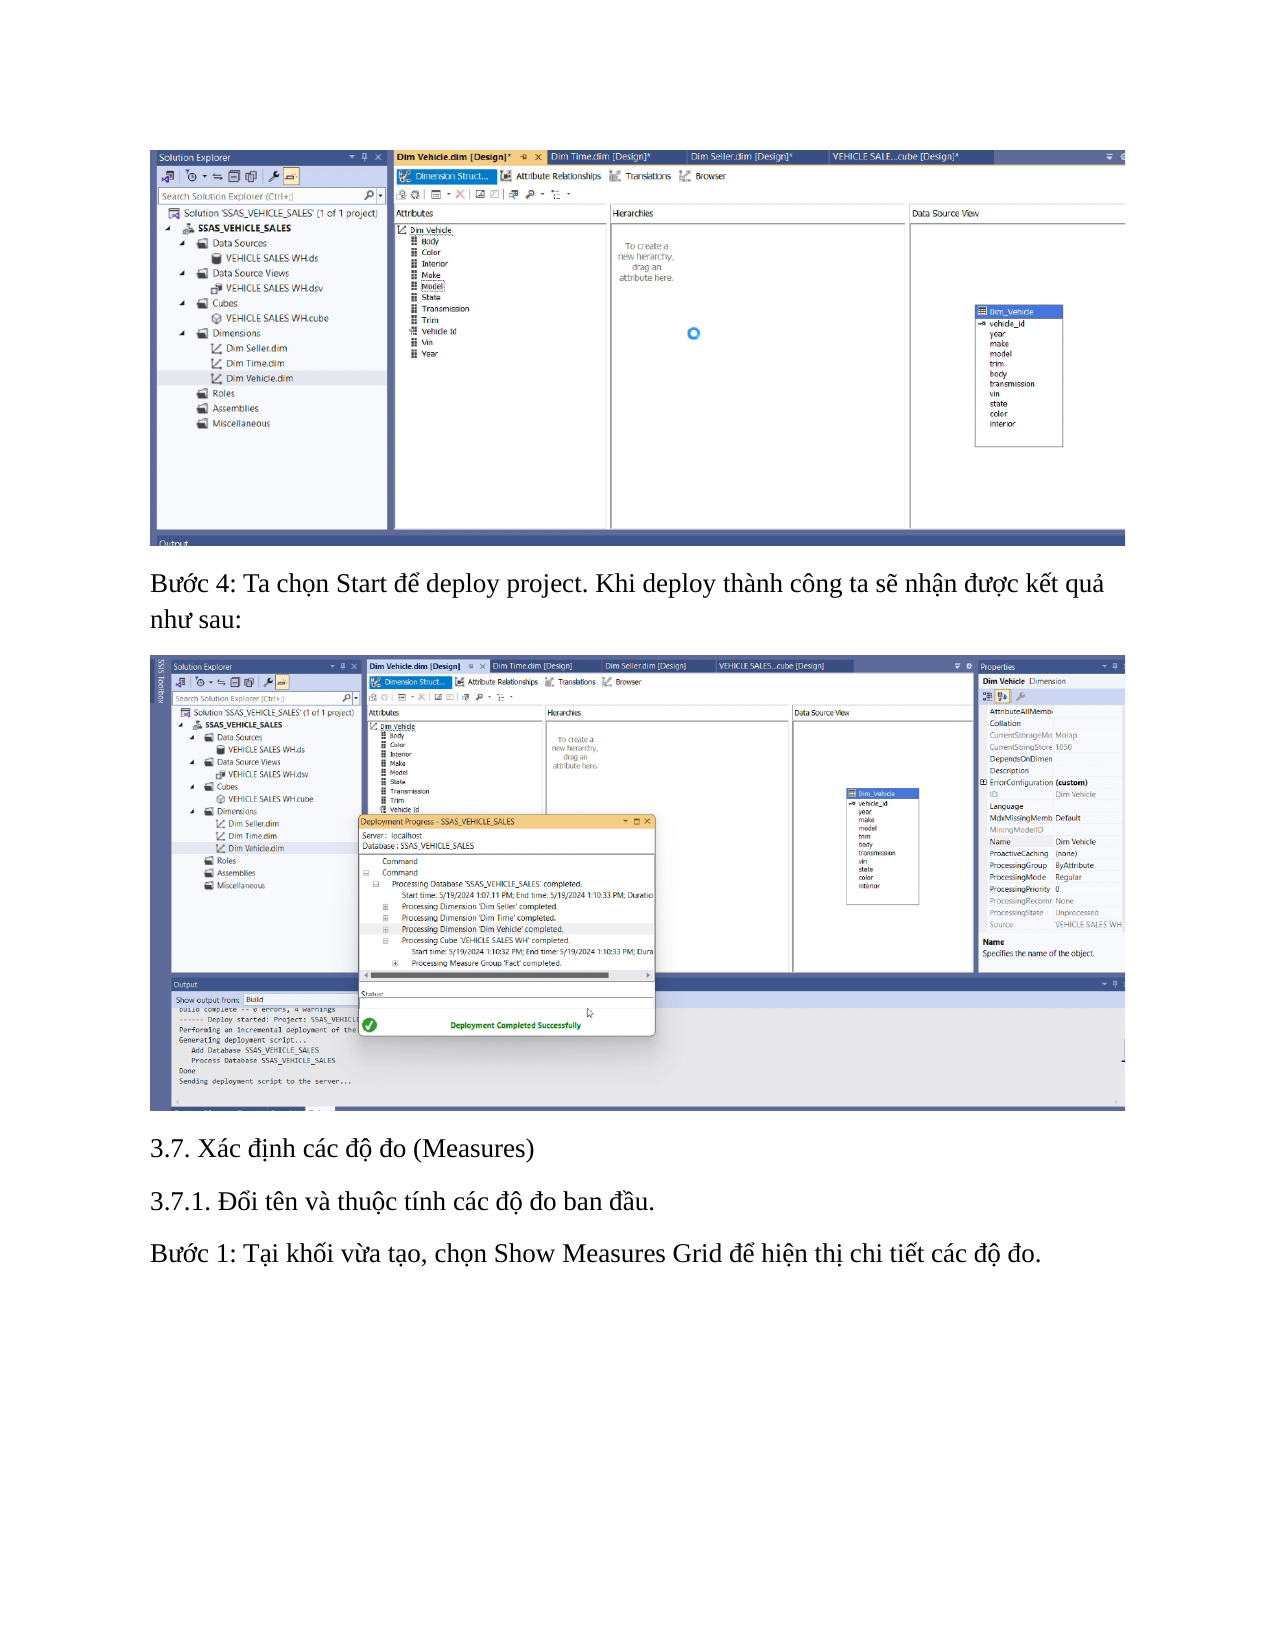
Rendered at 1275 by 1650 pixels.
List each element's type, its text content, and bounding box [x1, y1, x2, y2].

picture [150, 150, 1125, 546]
text 3.7.1. Đổi tên và thuộc tính các độ đo ban đầu. [150, 1185, 1125, 1216]
text Bước 1: Tại khối vừa tạo, chọn Show Measures Grid để hiện thị chi tiết các độ đo. [150, 1237, 1125, 1268]
text 3.7. Xác định các độ đo (Measures) [150, 1133, 1125, 1164]
text Bước 4: Ta chọn Start để deploy project. Khi deploy thành công ta sẽ nhận được kết quả như sau: [150, 567, 1125, 634]
picture [150, 655, 1125, 1111]
